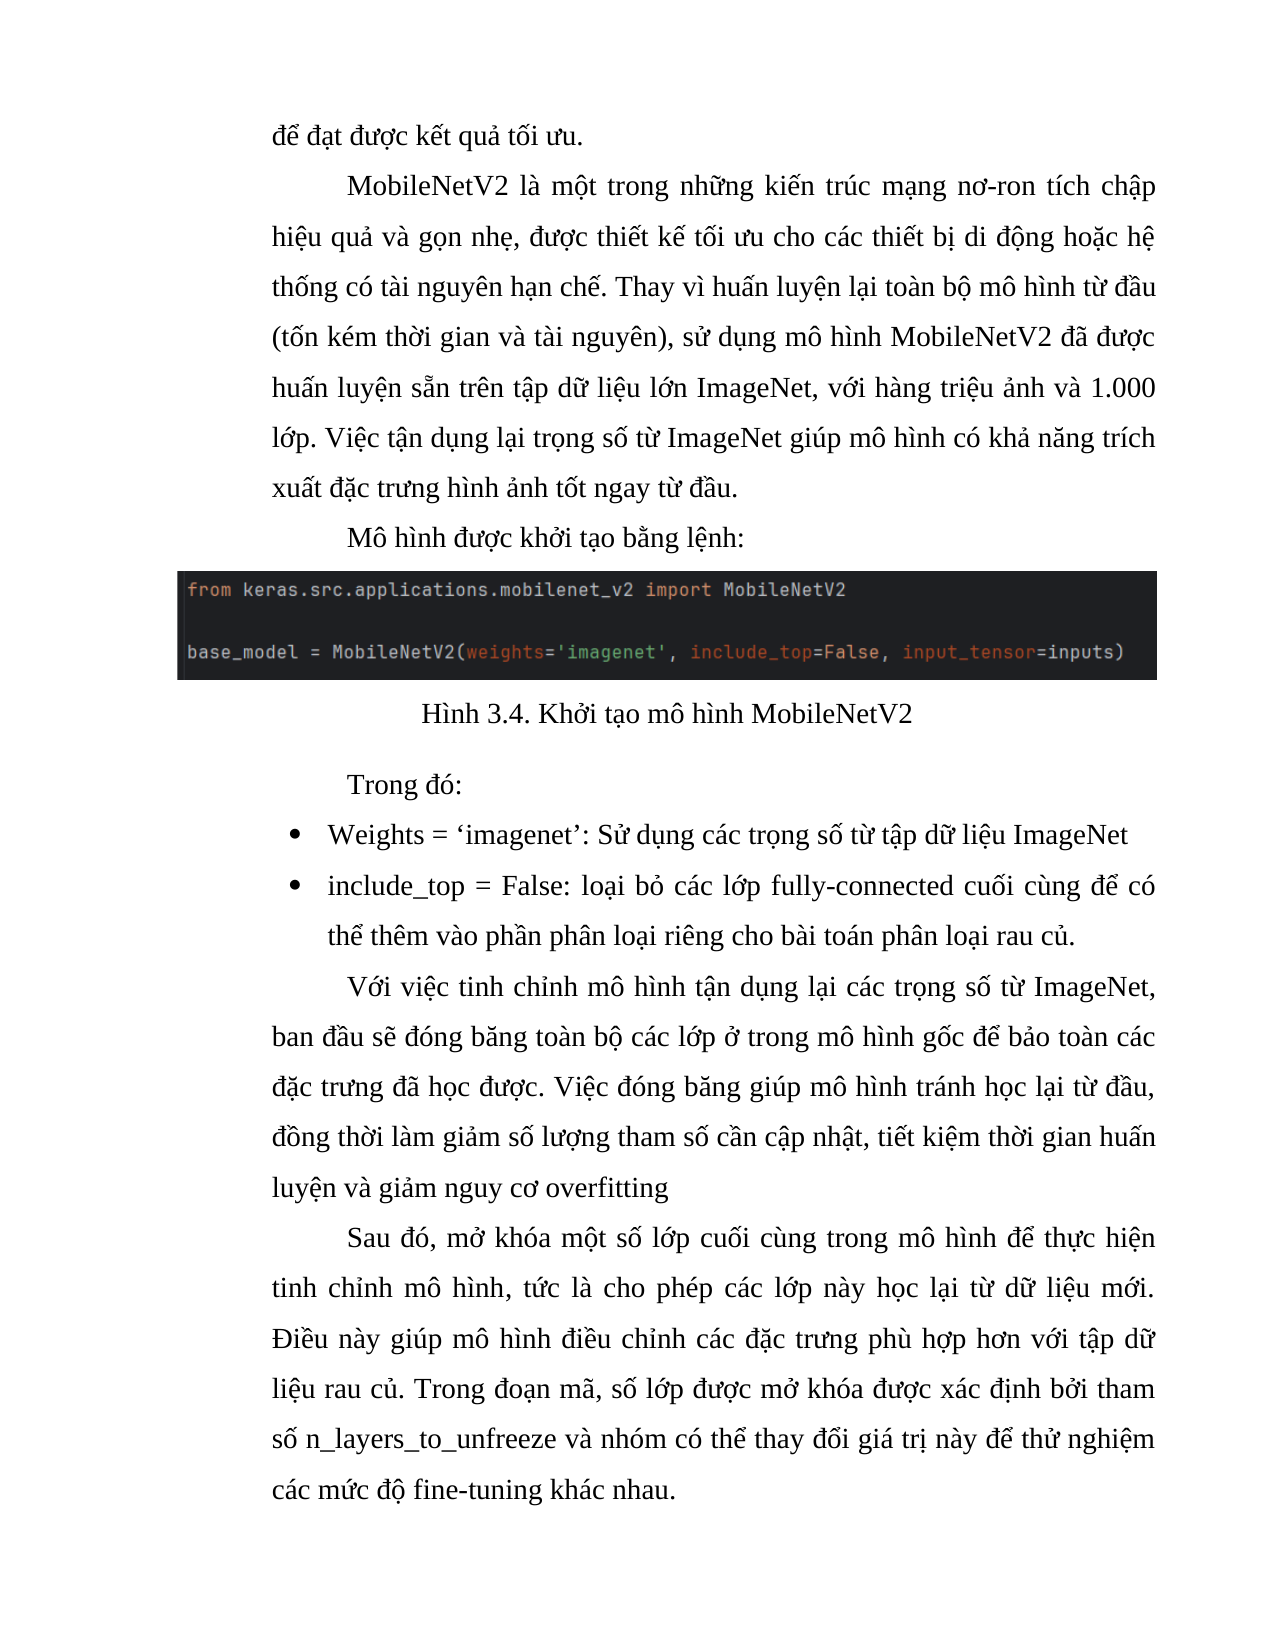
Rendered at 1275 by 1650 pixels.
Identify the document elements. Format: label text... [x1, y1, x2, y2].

text Trong đó: [272, 767, 1157, 801]
text MobileNetV2 là một trong những kiến trúc mạng nơ-ron tích chập hiệu quả và gọn nhẹ, được thiết kế tối ưu cho các thiết bị di động hoặc hệ thống có tài nguyên hạn chế. Thay vì huấn luyện lại toàn bộ mô hình từ đầu (tốn kém thời gian và tài nguyên), sử dụng mô hình MobileNetV2 đã được huấn luyện sẵn trên tập dữ liệu lớn ImageNet, với hàng triệu ảnh và 1.000 lớp. Việc tận dụng lại trọng số từ ImageNet giúp mô hình có khả năng trích xuất đặc trưng hình ảnh tốt ngay từ đầu. [272, 168, 1157, 504]
text Với việc tinh chỉnh mô hình tận dụng lại các trọng số từ ImageNet, ban đầu sẽ đóng băng toàn bộ các lớp ở trong mô hình gốc để bảo toàn các đặc trưng đã học được. Việc đóng băng giúp mô hình tránh học lại từ đầu, đồng thời làm giảm số lượng tham số cần cập nhật, tiết kiệm thời gian huấn luyện và giảm nguy cơ overfitting [272, 969, 1157, 1203]
list Weights = ‘imagenet’: Sử dụng các trọng số từ tập dữ liệu ImageNet [290, 817, 1157, 851]
list include_top = False: loại bỏ các lớp fully-connected cuối cùng để có thể thêm vào phần phân loại riêng cho bài toán phân loại rau củ. [290, 868, 1157, 952]
text Sau đó, mở khóa một số lớp cuối cùng trong mô hình để thực hiện tinh chỉnh mô hình, tức là cho phép các lớp này học lại từ dữ liệu mới. Điều này giúp mô hình điều chỉnh các đặc trưng phù hợp hơn với tập dữ liệu rau củ. Trong đoạn mã, số lớp được mở khóa được xác định bởi tham số n_layers_to_unfreeze và nhóm có thể thay đổi giá trị này để thử nghiệm các mức độ fine-tuning khác nhau. [272, 1220, 1157, 1505]
picture [177, 571, 1157, 680]
text Hình 3.4. Khởi tạo mô hình MobileNetV2 [177, 696, 1157, 729]
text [272, 118, 1157, 152]
text Mô hình được khởi tạo bằng lệnh: [272, 521, 1157, 554]
